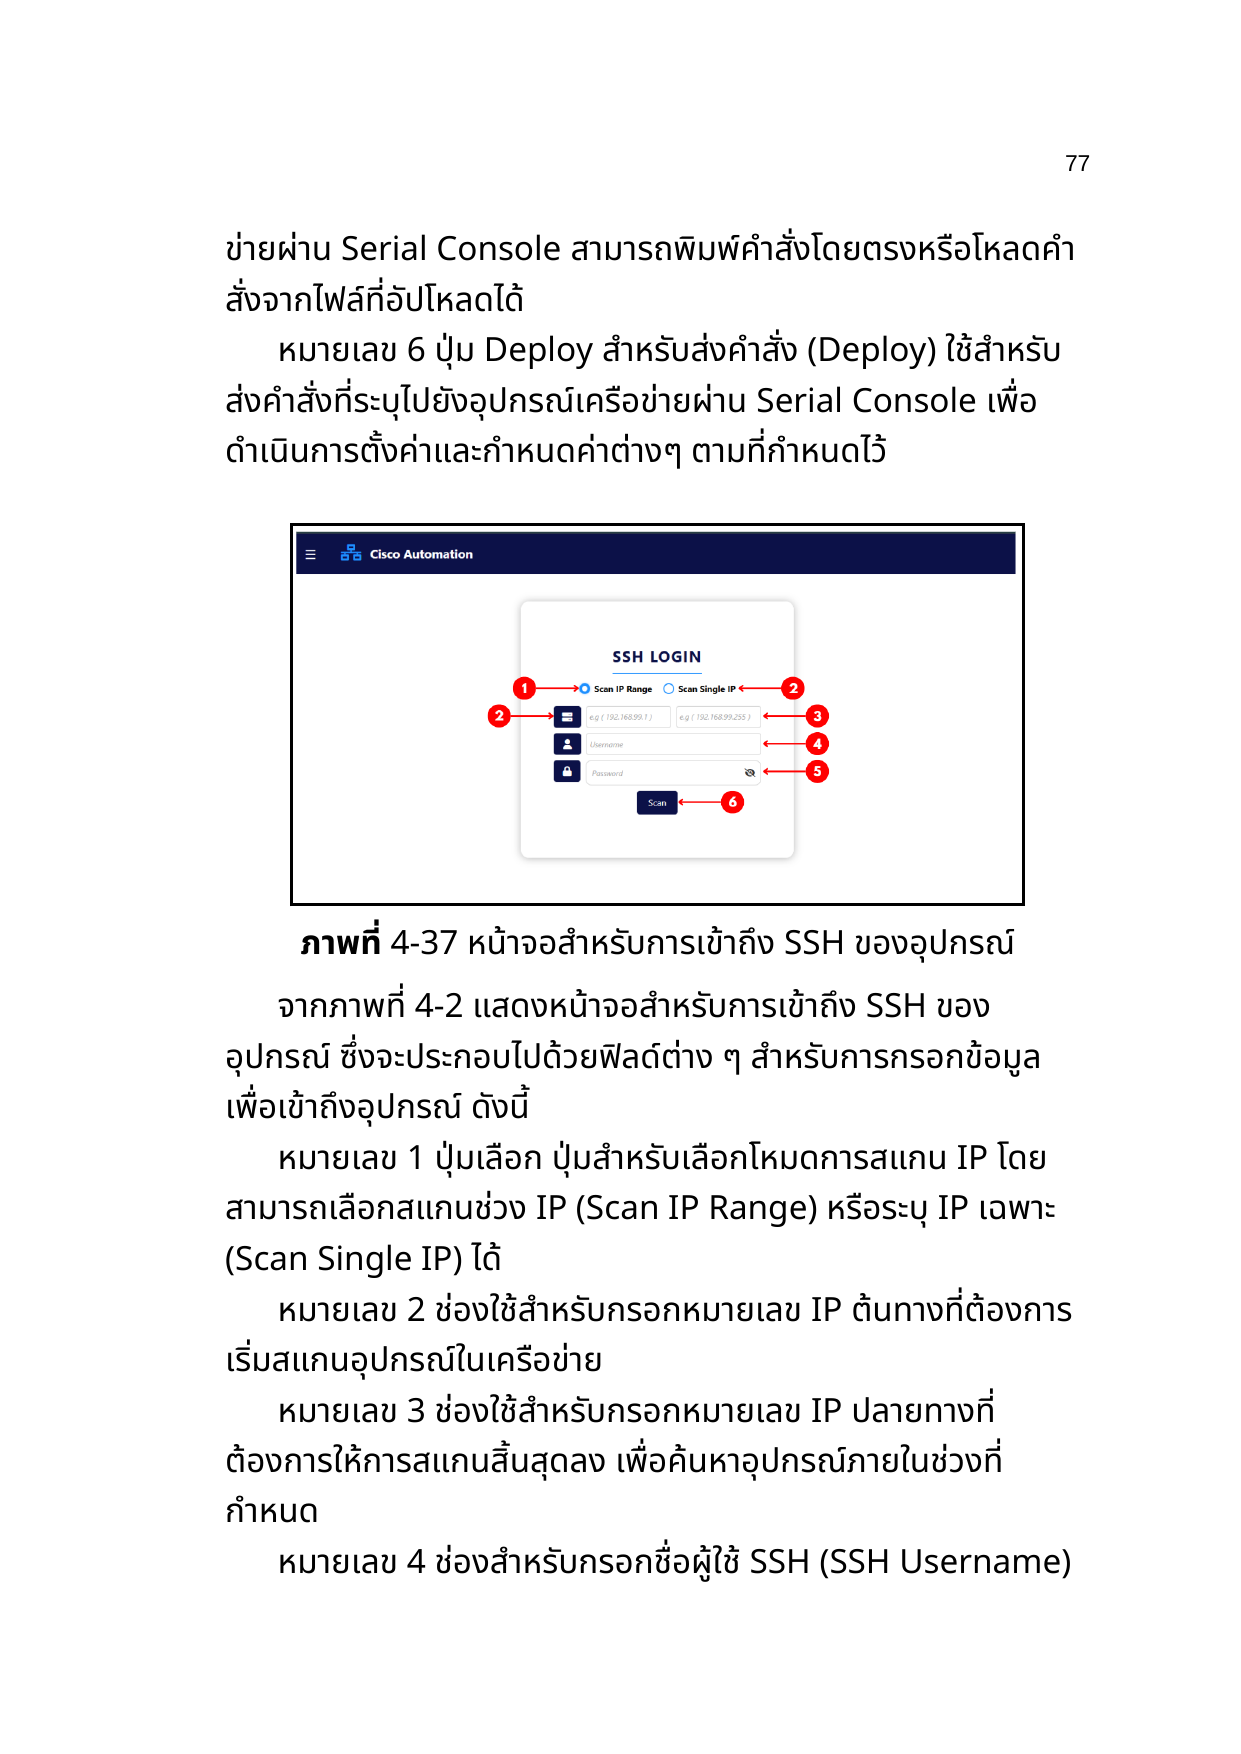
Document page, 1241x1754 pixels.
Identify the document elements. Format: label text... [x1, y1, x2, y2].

picture [293, 526, 1022, 903]
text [225, 225, 1090, 326]
text หมายเลข 3 ช่องใช้สำหรับกรอกหมายเลข IP ปลายทางที่ต้องการให้การสแกนสิ้นสุดลง เพื่อค้นหาอุปกรณ์ภายในช่วงที่กำหนด [225, 1386, 1090, 1538]
text หมายเลข 2 ช่องใช้สำหรับกรอกหมายเลข IP ต้นทางที่ต้องการเริ่มสแกนอุปกรณ์ในเครือข่าย [225, 1285, 1090, 1386]
text หมายเลข 1 ปุ่มเลือก ปุ่มสำหรับเลือกโหมดการสแกน IP โดยสามารถเลือกสแกนช่วง IP (Scan IP Range) หรือระบุ IP เฉพาะ (Scan Single IP) ได้ [225, 1133, 1090, 1285]
text จากภาพที่ 4-2 แสดงหน้าจอสำหรับการเข้าถึง SSH ของอุปกรณ์ ซึ่งจะประกอบไปด้วยฟิลด์ต่าง ๆ สำหรับการกรอกข้อมูลเพื่อเข้าถึงอุปกรณ์ ดังนี้ [225, 982, 1090, 1133]
text หมายเลข 6 ปุ่ม Deploy สำหรับส่งคำสั่ง (Deploy) ใช้สำหรับส่งคำสั่งที่ระบุไปยังอุปกรณ์เครือข่ายผ่าน Serial Console เพื่อดำเนินการตั้งค่าและกำหนดค่าต่างๆ ตามที่กำหนดไว้ [225, 326, 1090, 478]
text หมายเลข 4 ช่องสำหรับกรอกชื่อผู้ใช้ SSH (SSH Username) [225, 1538, 1090, 1588]
